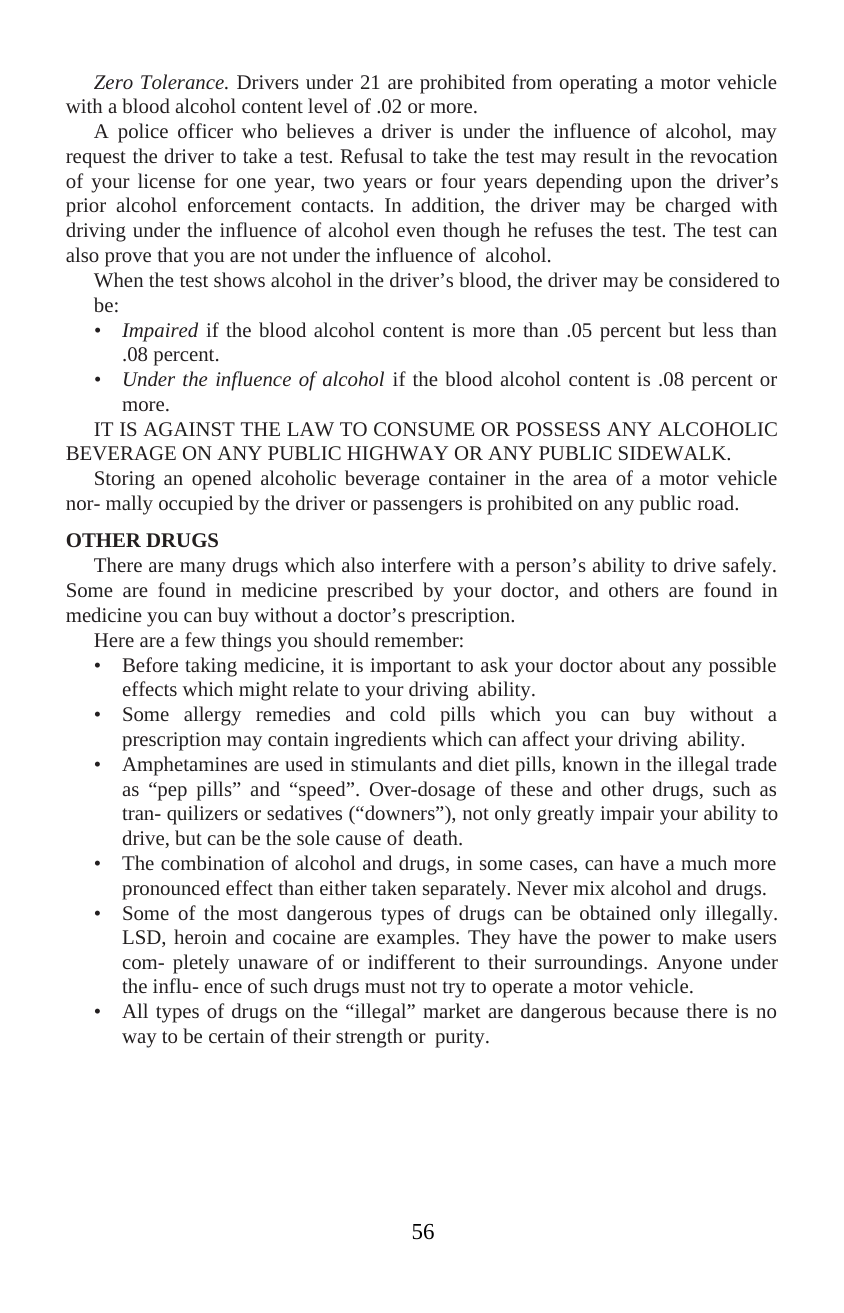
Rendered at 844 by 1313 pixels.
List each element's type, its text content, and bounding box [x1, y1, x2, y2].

list Impaired if the blood alcohol content is more than .05 percent but less than .08 percent. [94, 317, 778, 366]
text When the test shows alcohol in the driver’s blood, the driver may be considered to be: [94, 268, 787, 317]
list Some of the most dangerous types of drugs can be obtained only illegally. LSD, heroin and cocaine are examples. They have the power to make users com- pletely unaware of or indifferent to their surroundings. Anyone under the influ- ence of such drugs must not try to operate a motor vehicle. [94, 900, 778, 998]
text Zero Tolerance. Drivers under 21 are prohibited from operating a motor vehicle with a blood alcohol content level of .02 or more. [66, 70, 778, 118]
text A police officer who believes a driver is under the influence of alcohol, may request the driver to take a test. Refusal to take the test may result in the revocation of your license for one year, two years or four years depending upon the driver’s prior alcohol enforcement contacts. In addition, the driver may be charged with driving under the influence of alcohol even though he refuses the test. The test can also prove that you are not under the influence of alcohol. [66, 119, 778, 267]
subtitle OTHER DRUGS [66, 528, 844, 552]
list The combination of alcohol and drugs, in some cases, can have a much more pronounced effect than either taken separately. Never mix alcohol and drugs. [94, 851, 778, 899]
text IT IS AGAINST THE LAW TO CONSUME OR POSSESS ANY ALCOHOLIC BEVERAGE ON ANY PUBLIC HIGHWAY OR ANY PUBLIC SIDEWALK. [66, 417, 778, 465]
list Before taking medicine, it is important to ask your doctor about any possible effects which might relate to your driving ability. [94, 653, 778, 701]
list Amphetamines are used in stimulants and diet pills, known in the illegal trade as “pep pills” and “speed”. Over-dosage of these and other drugs, such as tran- quilizers or sedatives (“downers”), not only greatly impair your ability to drive, but can be the sole cause of death. [94, 752, 778, 850]
list All types of drugs on the “illegal” market are dangerous because there is no way to be certain of their strength or purity. [94, 999, 778, 1048]
text Storing an opened alcoholic beverage container in the area of a motor vehicle nor- mally occupied by the driver or passengers is prohibited on any public road. [66, 466, 778, 515]
text Here are a few things you should remember: [94, 628, 844, 652]
text There are many drugs which also interfere with a person’s ability to drive safely. Some are found in medicine prescribed by your doctor, and others are found in medicine you can buy without a doctor’s prescription. [66, 553, 779, 627]
list Some allergy remedies and cold pills which you can buy without a prescription may contain ingredients which can affect your driving ability. [94, 702, 778, 751]
list Under the influence of alcohol if the blood alcohol content is .08 percent or more. [94, 367, 778, 416]
